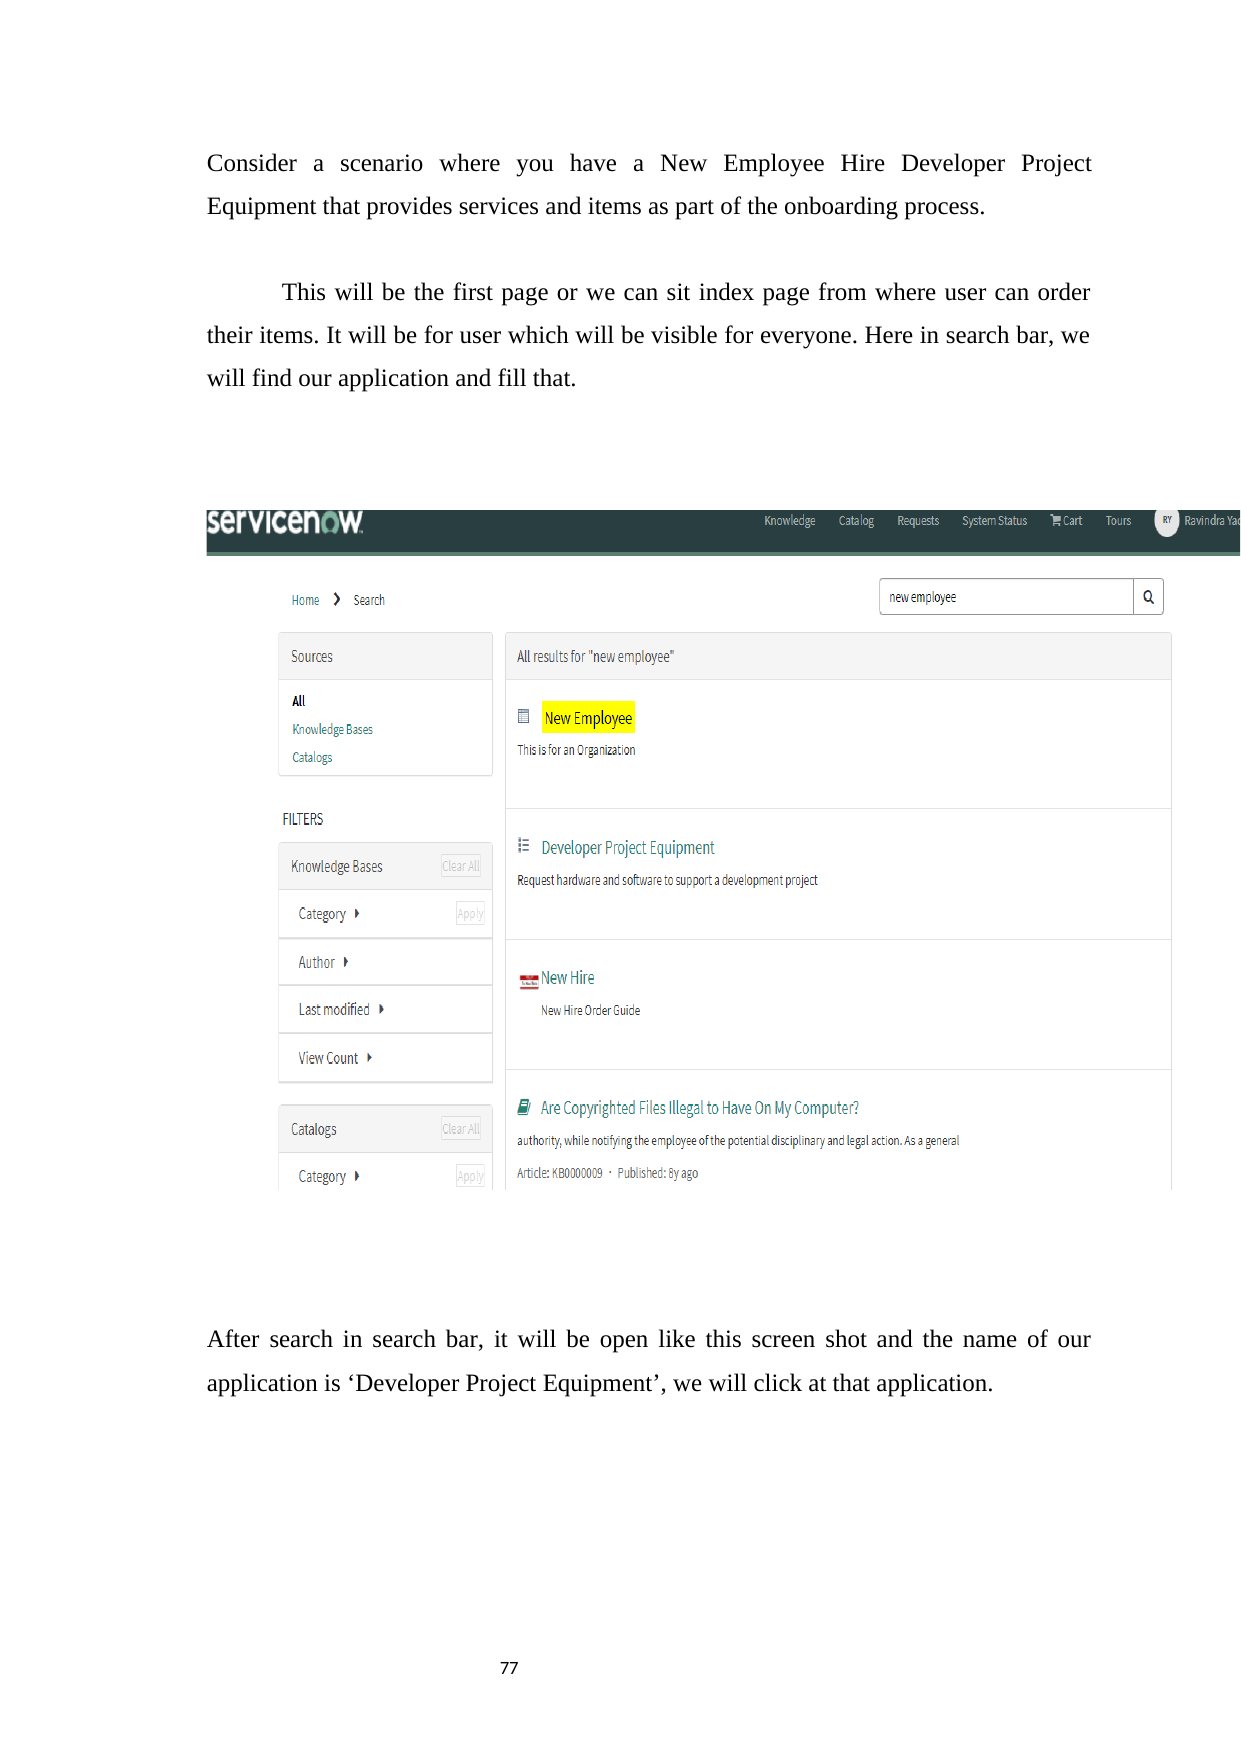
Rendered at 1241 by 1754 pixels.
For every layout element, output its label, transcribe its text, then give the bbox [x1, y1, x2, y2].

text Consider a scenario where you have a New Employee Hire Developer Project Equipment that provides services and items as part of the onboarding process. [207, 148, 1093, 219]
text After search in search bar, it will be open like this screen shot and the name of our application is ‘Developer Project Equipment’, we will click at that application. [207, 1324, 1093, 1396]
picture [206, 510, 1241, 1190]
text This will be the first page or we can sit index page from where user can order their items. It will be for user which will be visible for everyone. Here in search bar, we will find our application and fill that. [207, 277, 1093, 392]
